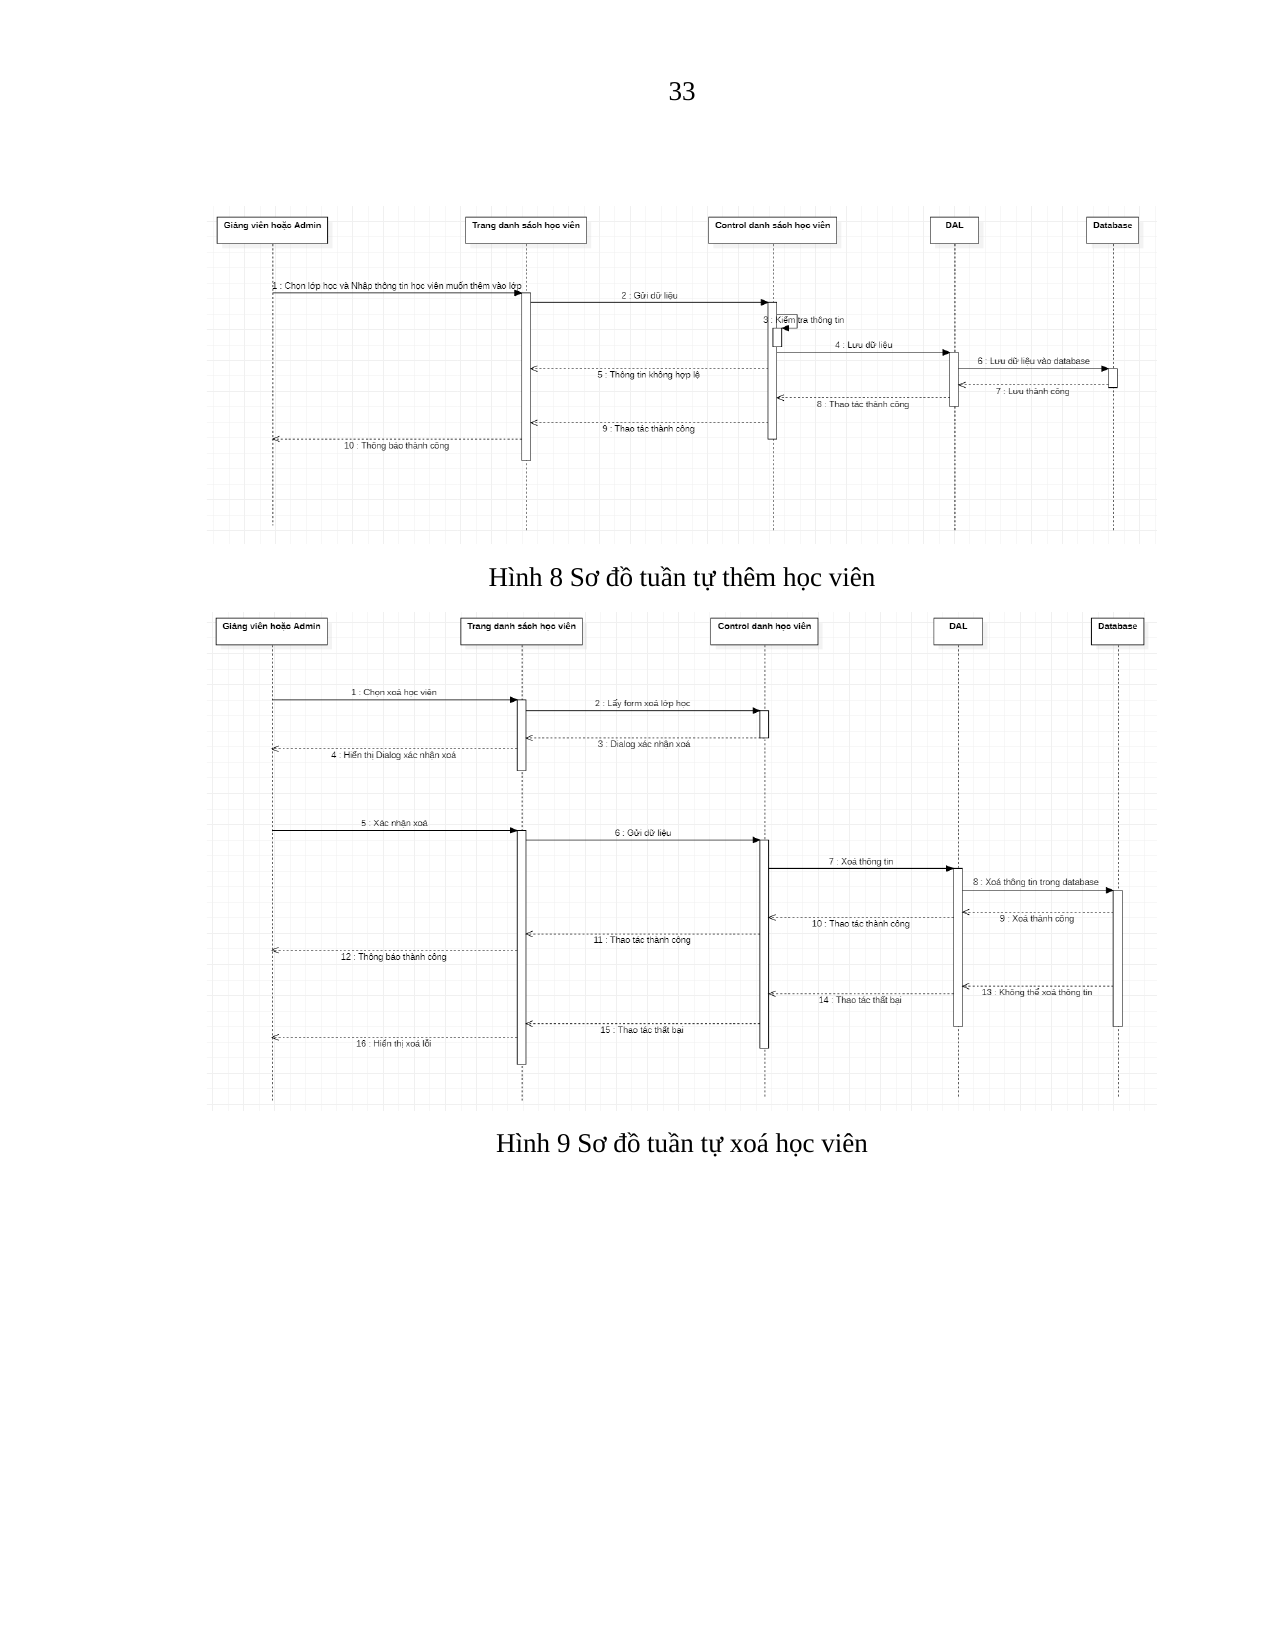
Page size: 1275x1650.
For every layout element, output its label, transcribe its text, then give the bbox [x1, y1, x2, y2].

picture [206, 206, 1157, 544]
picture [206, 612, 1157, 1111]
